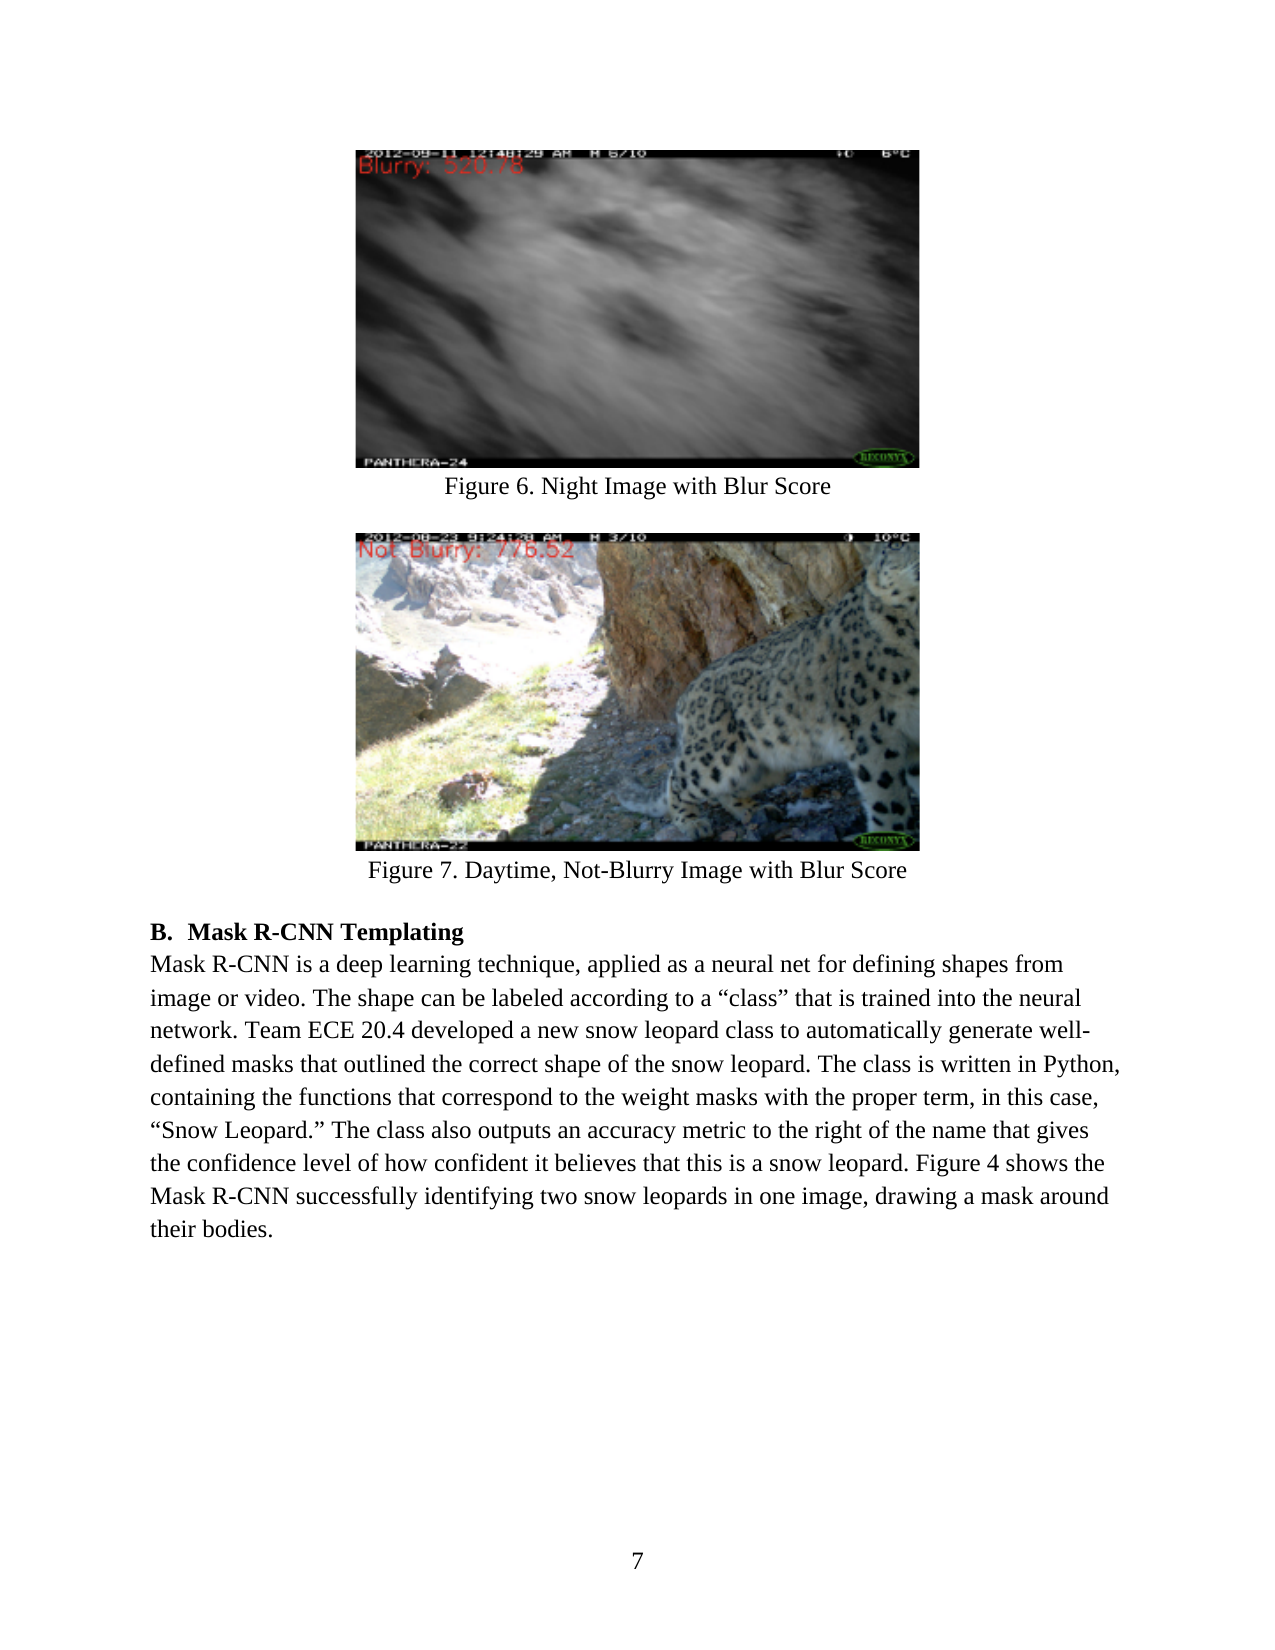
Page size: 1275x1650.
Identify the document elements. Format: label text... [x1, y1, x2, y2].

picture [355, 533, 920, 851]
text Figure 6. Night Image with Blur Score [150, 471, 1125, 500]
picture [355, 150, 920, 468]
text Figure 7. Daytime, Not-Blurry Image with Blur Score [150, 855, 1125, 883]
subtitle Mask R-CNN Templating [150, 917, 1125, 945]
text Mask R-CNN is a deep learning technique, applied as a neural net for defining shapes from image or video. The shape can be labeled according to a “class” that is trained into the neural network. Team ECE 20.4 developed a new snow leopard class to automatically generate well-defined masks that outlined the correct shape of the snow leopard. The class is written in Python, containing the functions that correspond to the weight masks with the proper term, in this case, “Snow Leopard.” The class also outputs an accuracy metric to the right of the name that gives the confidence level of how confident it believes that this is a snow leopard. Figure 4 shows the Mask R-CNN successfully identifying two snow leopards in one image, drawing a mask around their bodies. [150, 949, 1125, 1242]
